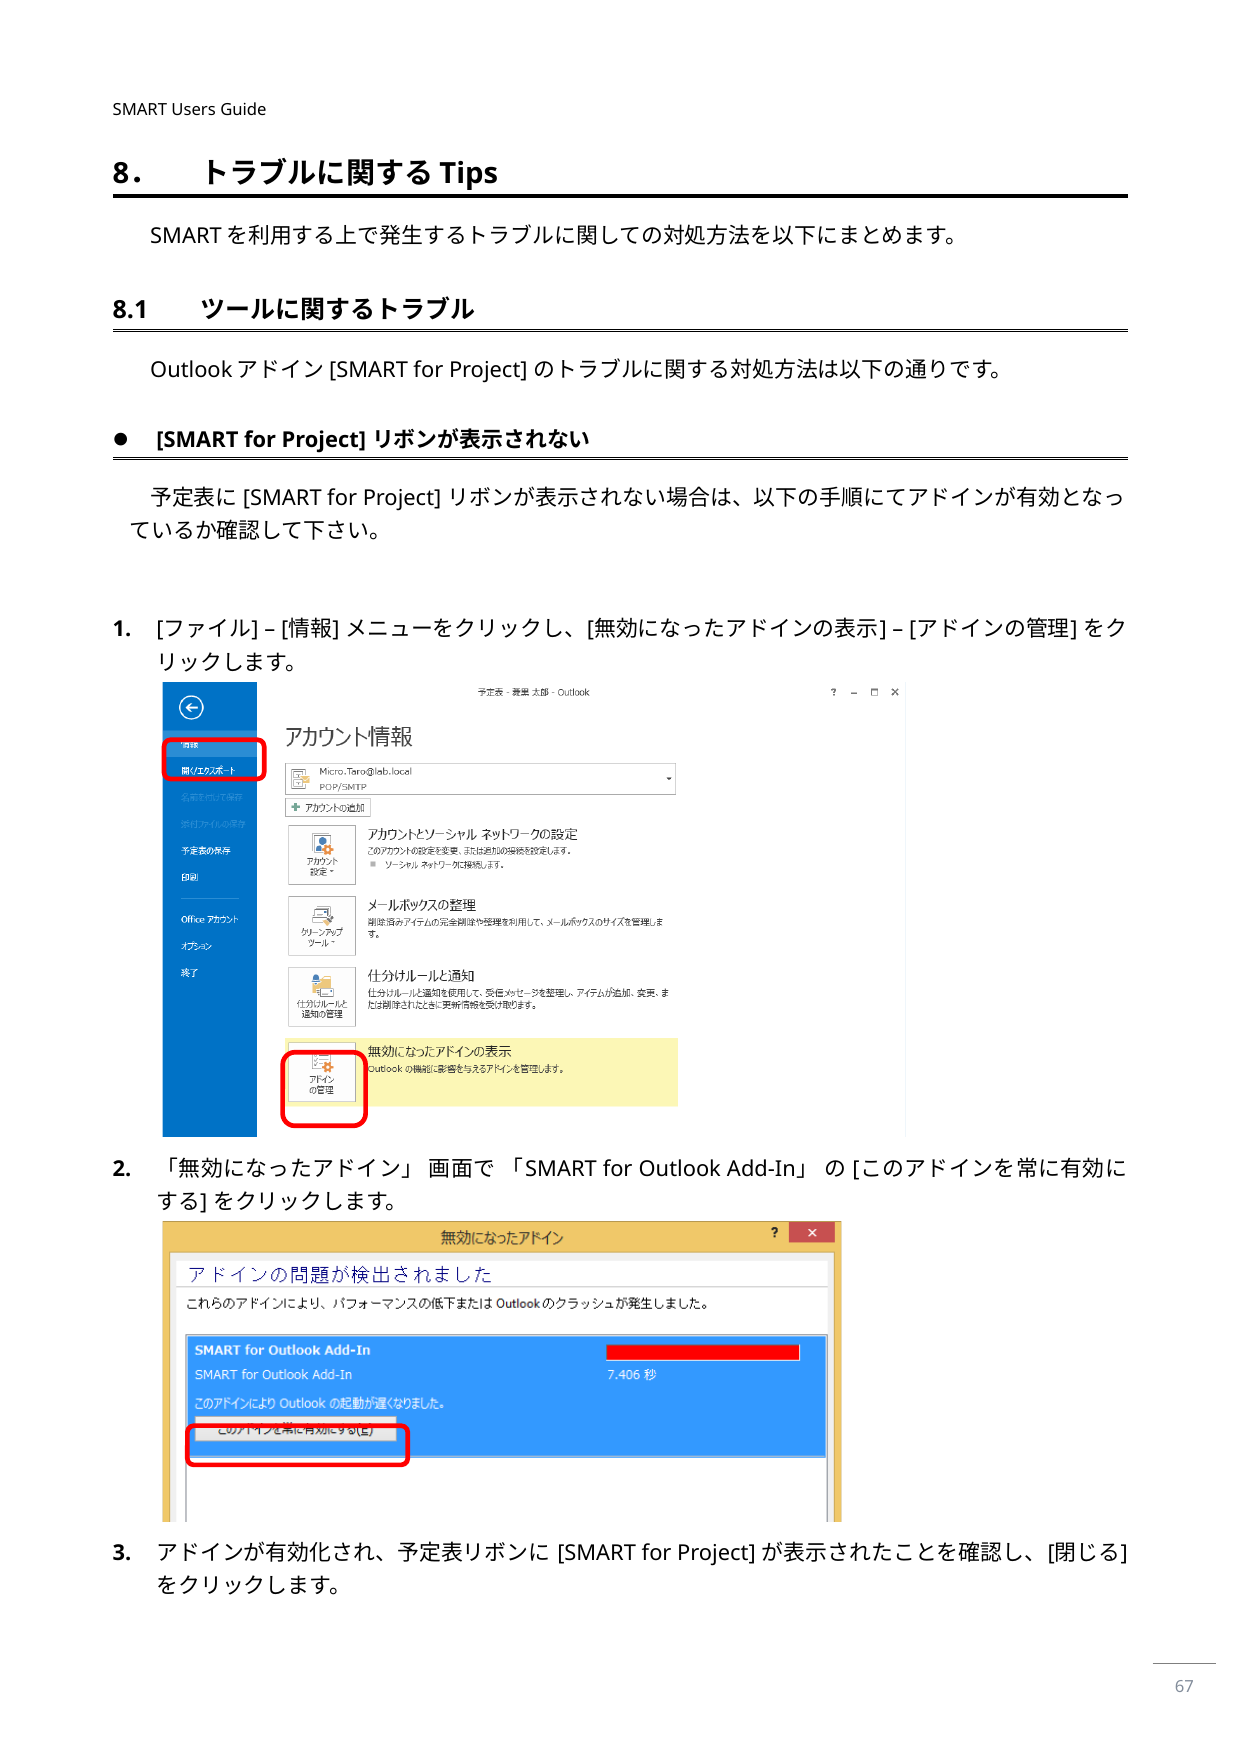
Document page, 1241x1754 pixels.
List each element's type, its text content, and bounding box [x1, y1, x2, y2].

picture [162, 682, 906, 1137]
list [ファイル] – [情報] メニューをクリックし、[無効になったアドインの表示] – [アドインの管理] をクリックします。 [112, 610, 1128, 677]
list アドインが有効化され、予定表リボンに [SMART for Project] が表示されたことを確認し、[閉じる] をクリックします。 [112, 1534, 1128, 1601]
list 「無効になったアドイン」 画面で 「SMART for Outlook Add-In」 の [このアドインを常に有効にする] をクリックします。 [112, 1149, 1128, 1216]
subtitle トラブルに関するTips [112, 150, 1128, 198]
subtitle ツールに関するトラブル [112, 283, 1128, 332]
text 予定表に [SMART for Project] リボンが表示されない場合は、以下の手順にてアドインが有効となっているか確認して下さい。 [129, 479, 1128, 546]
text Outlookアドイン [SMART for Project] のトラブルに関する対処方法は以下の通りです。 [129, 351, 1128, 384]
picture [162, 1221, 842, 1522]
picture [167, 743, 261, 776]
subtitle [SMART for Project] リボンが表示されない [112, 417, 1128, 460]
text SMARTを利用する上で発生するトラブルに関しての対処方法を以下にまとめます。 [129, 216, 1128, 250]
